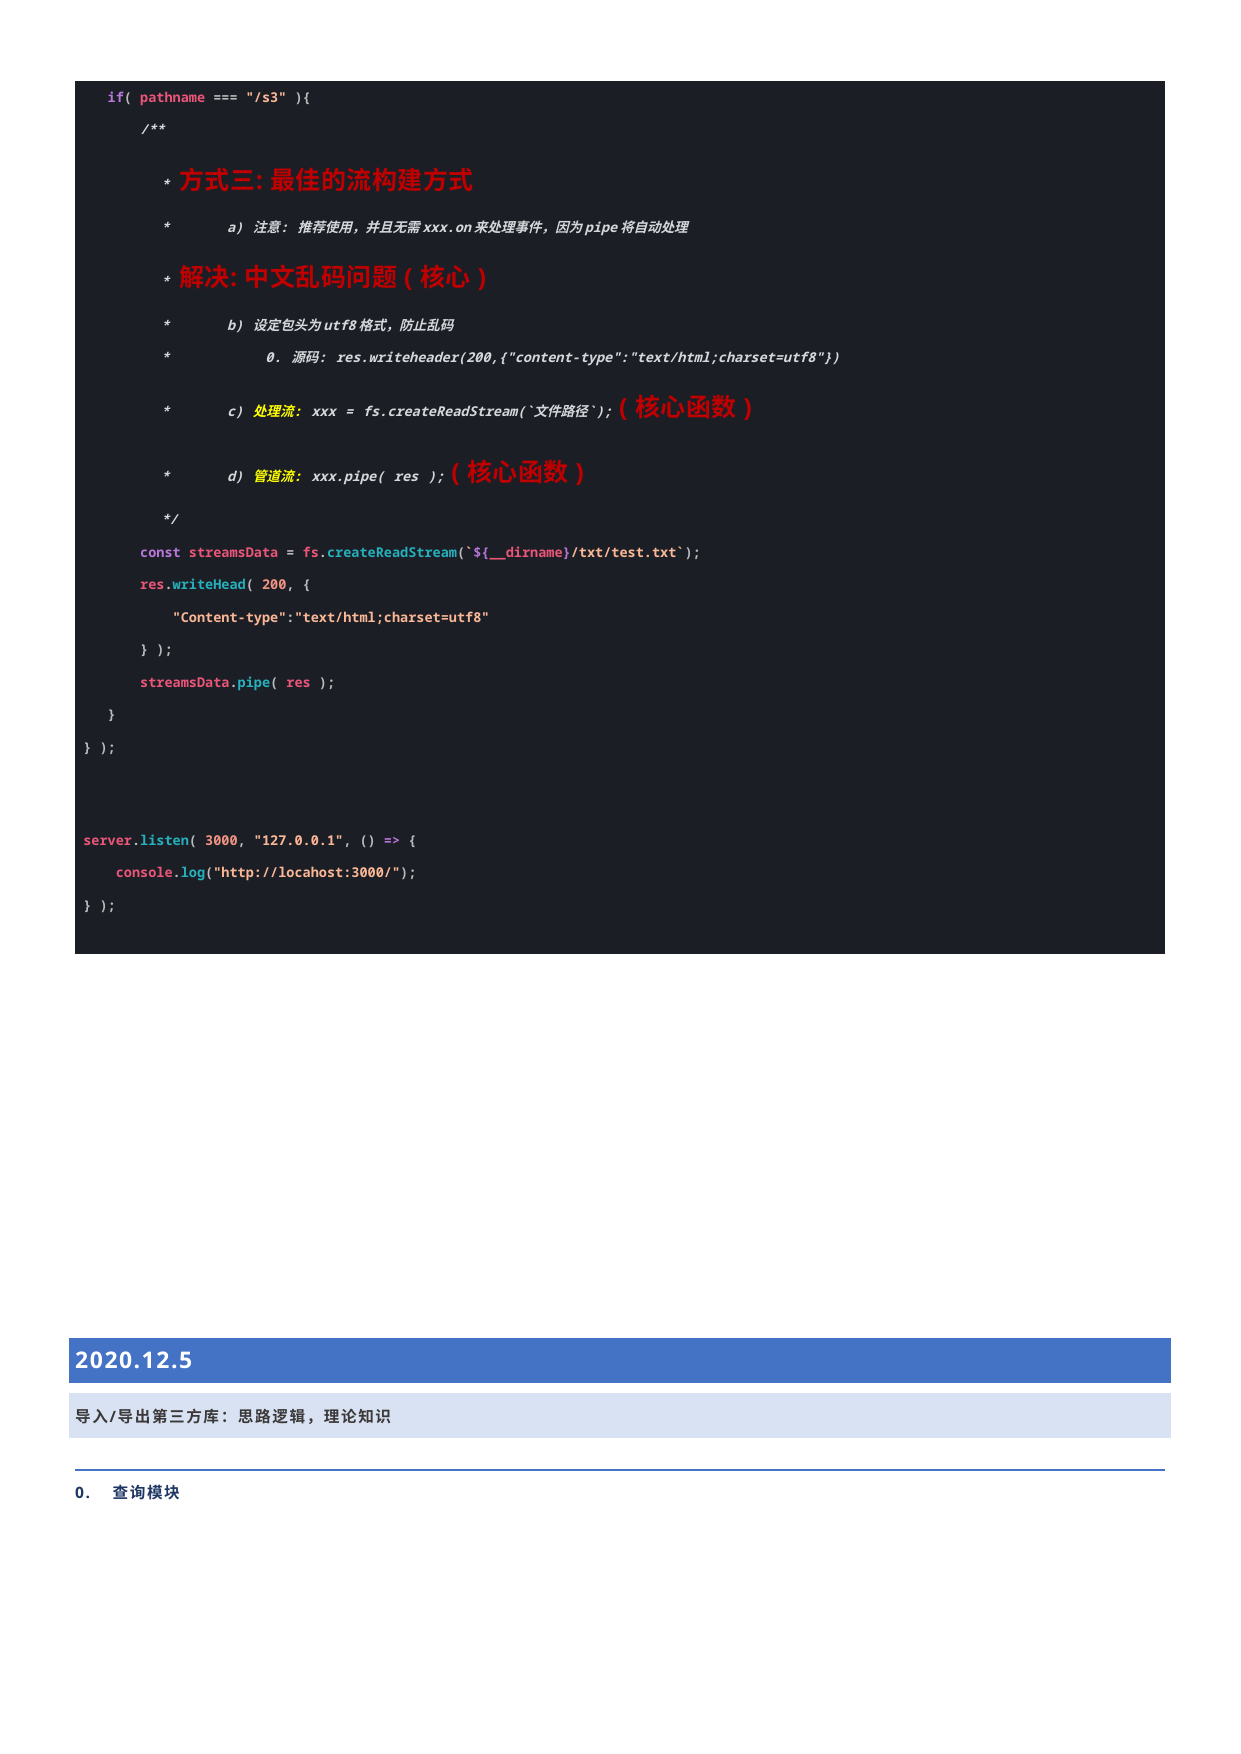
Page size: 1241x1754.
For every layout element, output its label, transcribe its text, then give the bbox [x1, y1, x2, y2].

text */ [75, 503, 1165, 536]
text } ); [75, 731, 1165, 763]
text * 解决: 中文乱码问题 ( 核心 ) [75, 243, 1165, 308]
text * b) 设定包头为utf8格式，防止乱码 [75, 308, 1165, 341]
text streamsData.pipe( res ); [75, 666, 1165, 698]
text * d) 管道流: xxx.pipe( res ); ( 核心函数 ) [75, 438, 1165, 503]
text if( pathname === "/s3" ){ [75, 81, 1165, 113]
text } ); [75, 633, 1165, 666]
text const streamsData = fs.createReadStream(`${__dirname}/txt/test.txt`); [75, 536, 1165, 568]
text * 方式三: 最佳的流构建方式 [75, 146, 1165, 211]
text res.writeHead( 200, { [75, 568, 1165, 601]
text "Content-type":"text/html;charset=utf8" [75, 601, 1165, 633]
text * 0. 源码: res.writeheader(200,{"content-type":"text/html;charset=utf8"}) [75, 341, 1165, 373]
text * a) 注意: 推荐使用，并且无需xxx.on来处理事件，因为pipe将自动处理 [75, 211, 1165, 243]
text console.log("http://locahost:3000/"); [75, 856, 1165, 889]
subtitle 查询模块 [75, 1471, 1165, 1507]
text /** [75, 113, 1165, 146]
text } ); [75, 889, 1165, 921]
subtitle 2020.12.5 [75, 1344, 1165, 1376]
subtitle 导入/导出第三方库：思路逻辑，理论知识 [75, 1399, 1165, 1432]
text server.listen( 3000, "127.0.0.1", () => { [75, 824, 1165, 856]
text } [75, 698, 1165, 731]
text * c) 处理流: xxx = fs.createReadStream(`文件路径`); ( 核心函数 ) [75, 373, 1165, 438]
